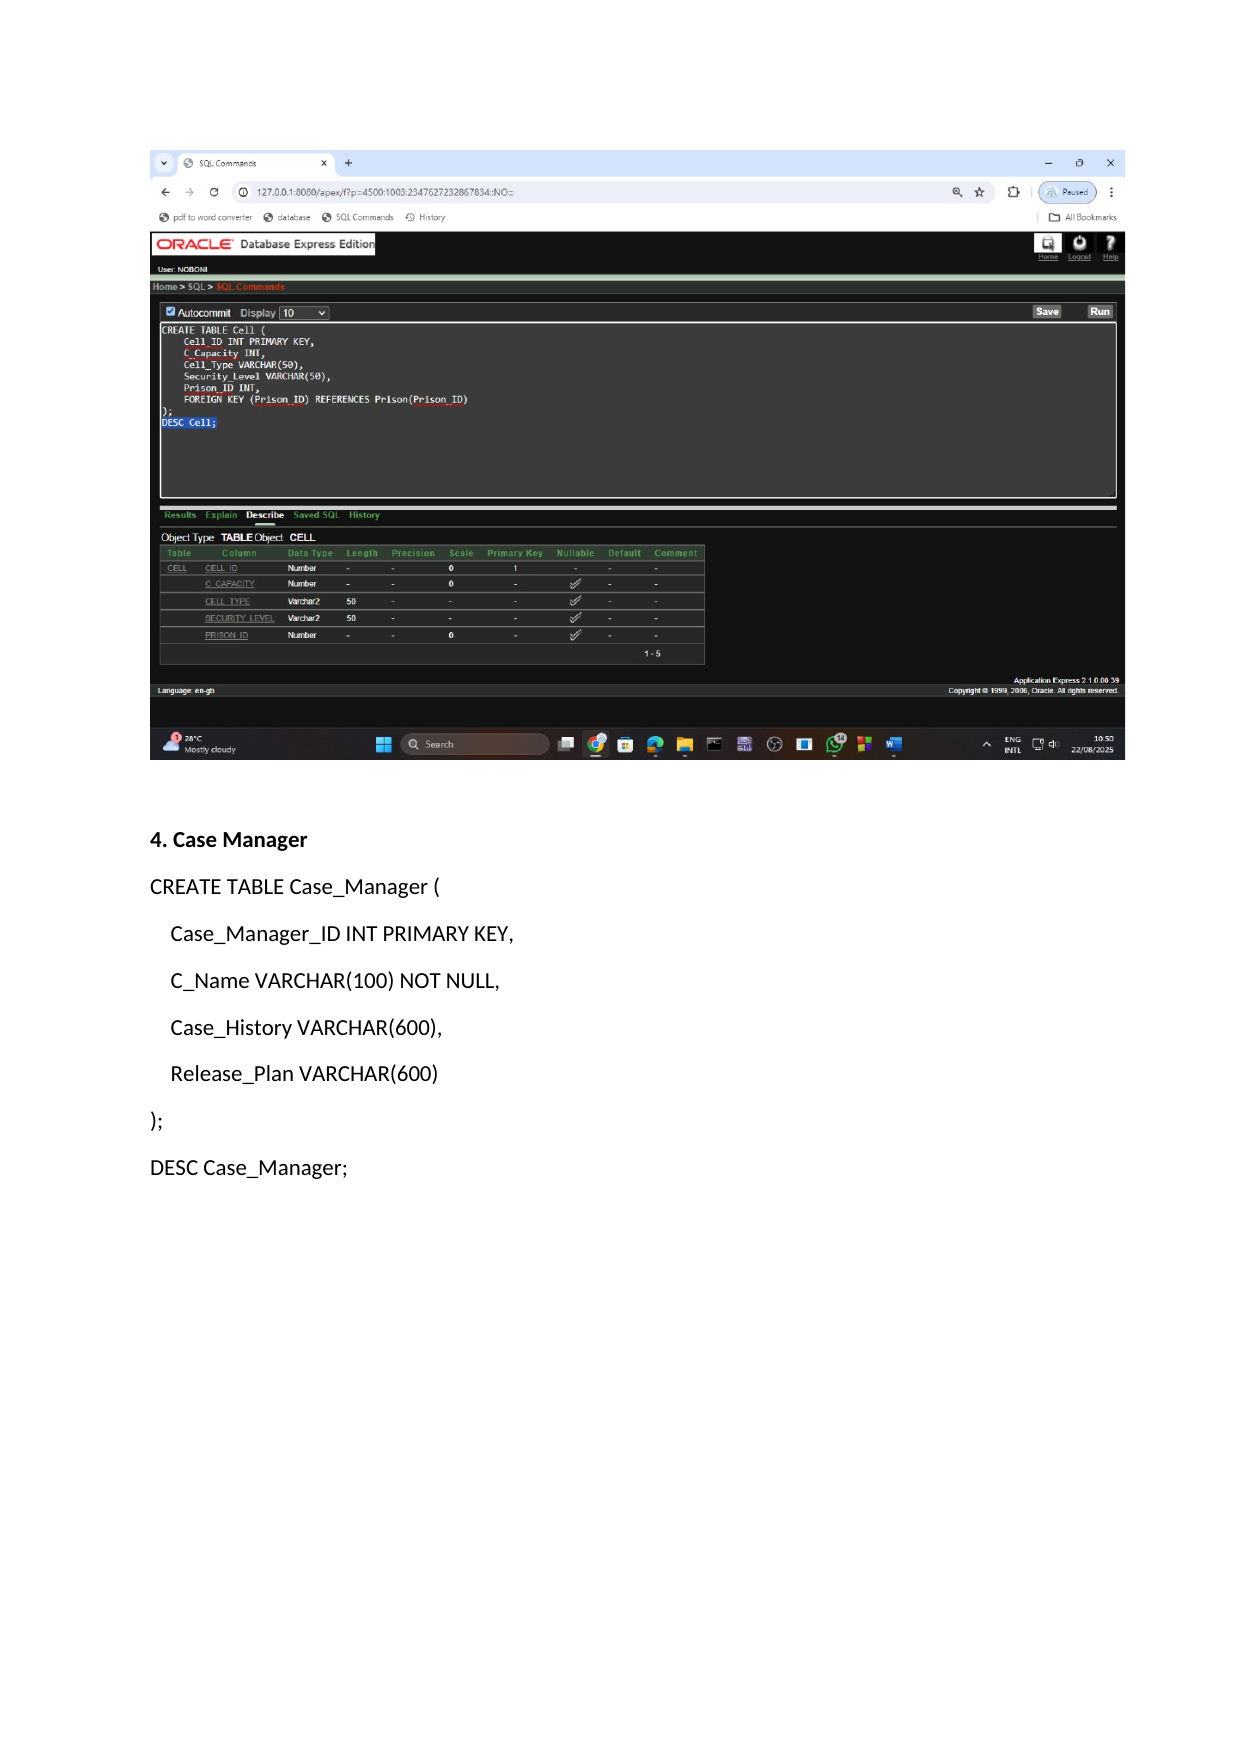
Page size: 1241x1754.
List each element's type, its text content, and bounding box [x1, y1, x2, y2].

text Release_Plan VARCHAR(600) [150, 1059, 1090, 1087]
picture [150, 150, 1125, 760]
text DESC Case_Manager; [150, 1153, 1090, 1181]
text 4. Case Manager [150, 825, 1090, 853]
text Case_History VARCHAR(600), [150, 1013, 1090, 1041]
text C_Name VARCHAR(100) NOT NULL, [150, 966, 1090, 994]
text Case_Manager_ID INT PRIMARY KEY, [150, 919, 1090, 947]
text ); [150, 1106, 1090, 1134]
text CREATE TABLE Case_Manager ( [150, 872, 1090, 900]
